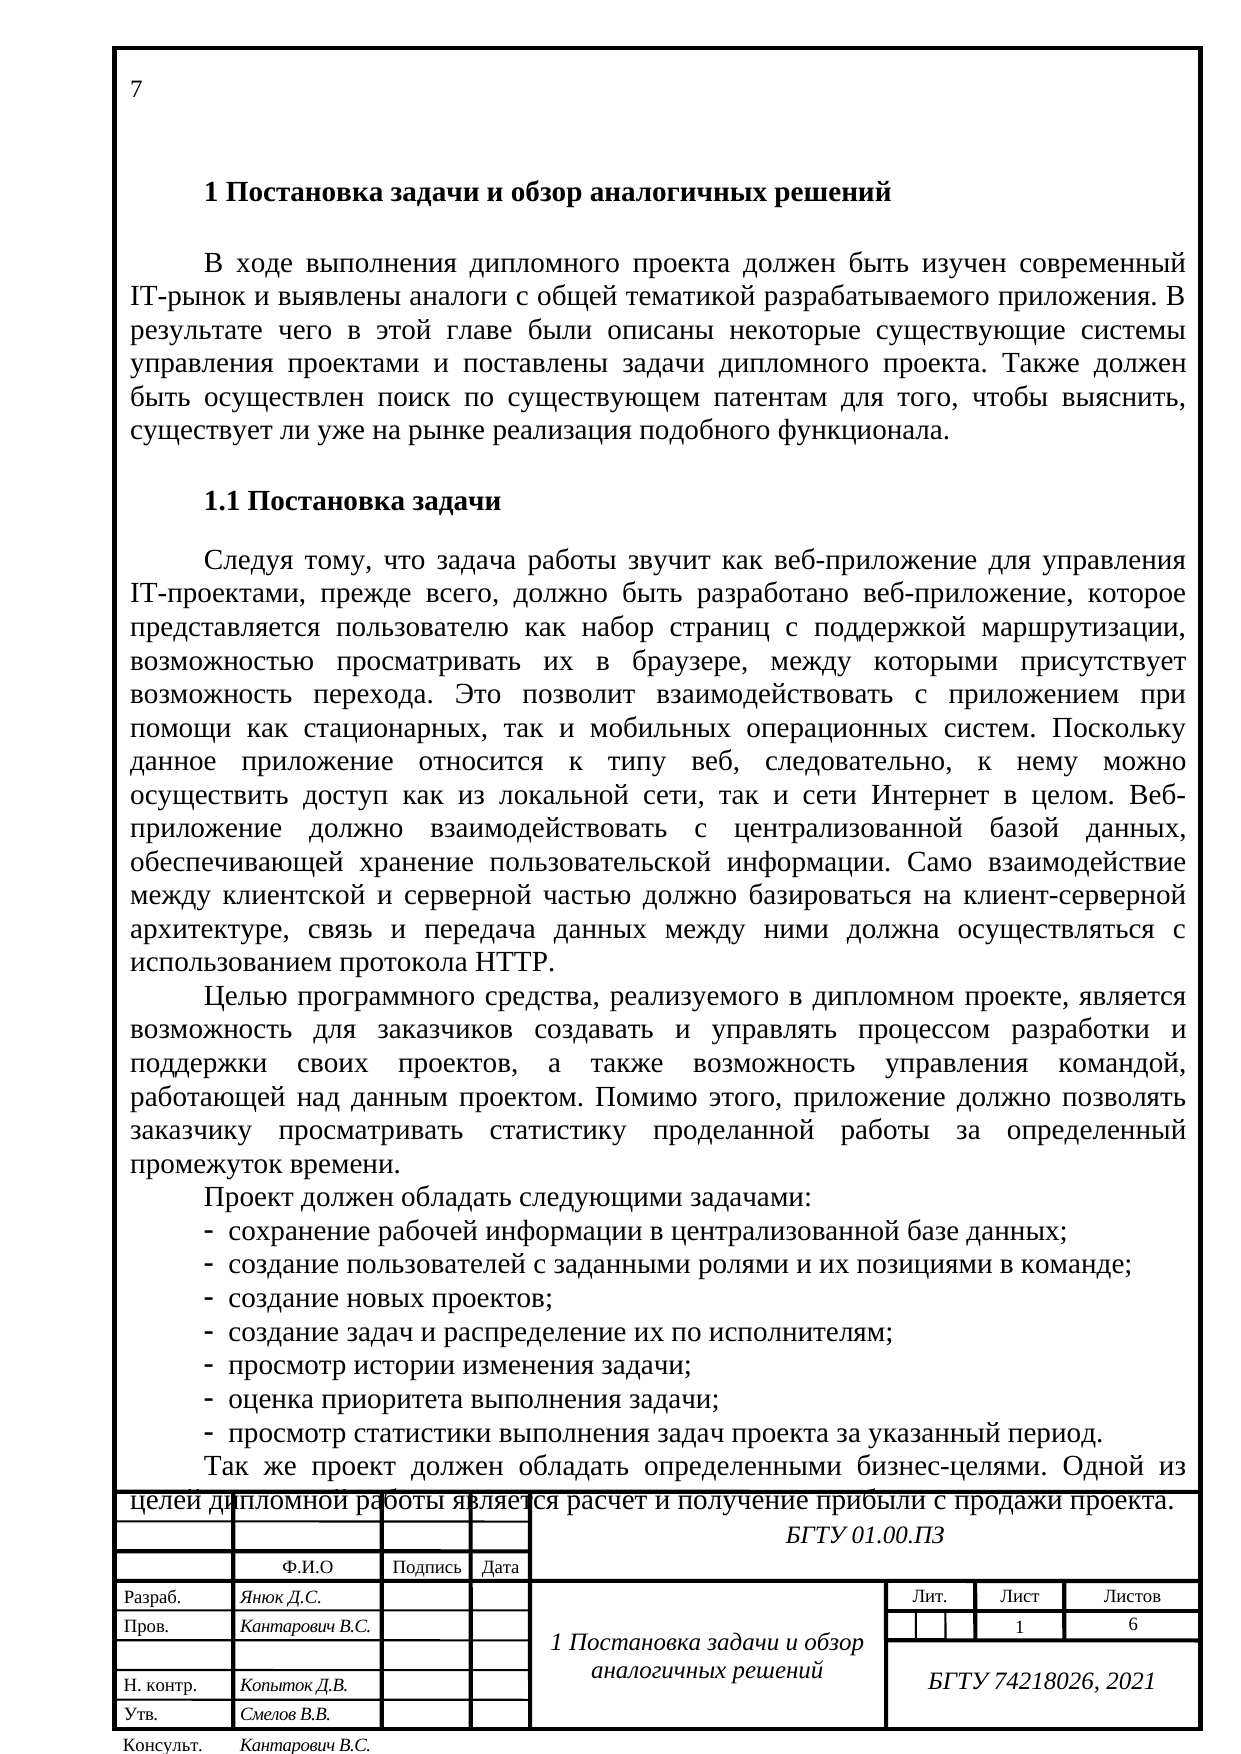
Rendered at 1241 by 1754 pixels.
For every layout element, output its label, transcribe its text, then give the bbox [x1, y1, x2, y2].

text Следуя тому, что задача работы звучит как веб-приложение для управления IT-проектами, прежде всего, должно быть разработано веб-приложение, которое представляется пользователю как набор страниц с поддержкой маршрутизации, возможностью просматривать их в браузере, между которыми присутствует возможность перехода. Это позволит взаимодействовать с приложением при помощи как стационарных, так и мобильных операционных систем. Поскольку данное приложение относится к типу веб, следовательно, к нему можно осуществить доступ как из локальной сети, так и сети Интернет в целом. Веб-приложение должно взаимодействовать с централизованной базой данных, обеспечивающей хранение пользовательской информации. Само взаимодействие между клиентской и серверной частью должно базироваться на клиент-серверной архитектуре, связь и передача данных между ними должна осуществляться с использованием протокола HTTP. [130, 542, 1187, 978]
list Постановка задачи [130, 483, 1187, 517]
text создание задач и распределение их по исполнителям; [130, 1314, 1187, 1347]
text Целью программного средства, реализуемого в дипломном проекте, является возможность для заказчиков создавать и управлять процессом разработки и поддержки своих проектов, а также возможность управления командой, работающей над данным проектом. Помимо этого, приложение должно позволять заказчику просматривать статистику проделанной работы за определенный промежуток времени. [130, 978, 1187, 1179]
list Так же проект должен обладать определенными бизнес-целями. Одной из целей дипломной работы является расчет и получение прибыли с продажи проекта. [130, 1448, 1187, 1515]
text Проект должен обладать следующими задачами: [130, 1179, 1187, 1213]
text создание новых проектов; [130, 1280, 1187, 1314]
text просмотр истории изменения задачи; [130, 1347, 1187, 1381]
text создание пользователей с заданными ролями и их позициями в команде; [130, 1246, 1187, 1280]
text В ходе выполнения дипломного проекта должен быть изучен современный IT-рынок и выявлены аналоги с общей тематикой разрабатываемого приложения. В результате чего в этой главе были описаны некоторые существующие системы управления прoектами и поставлены задачи дипломного проекта. Также должен быть осуществлен поиск по существующем патентам для того, чтобы выяснить, существует ли уже на рынке реализация подобного функционала. [130, 245, 1187, 446]
text Постановка задачи и обзор аналогичных решений [130, 174, 1187, 207]
text cохранение рабочей информации в централизованной базе данных; [130, 1213, 1187, 1246]
text просмотр статистики выполнения задач проекта за указанный период. [130, 1415, 1187, 1448]
text оценка приоритета выполнения задачи; [130, 1381, 1187, 1415]
